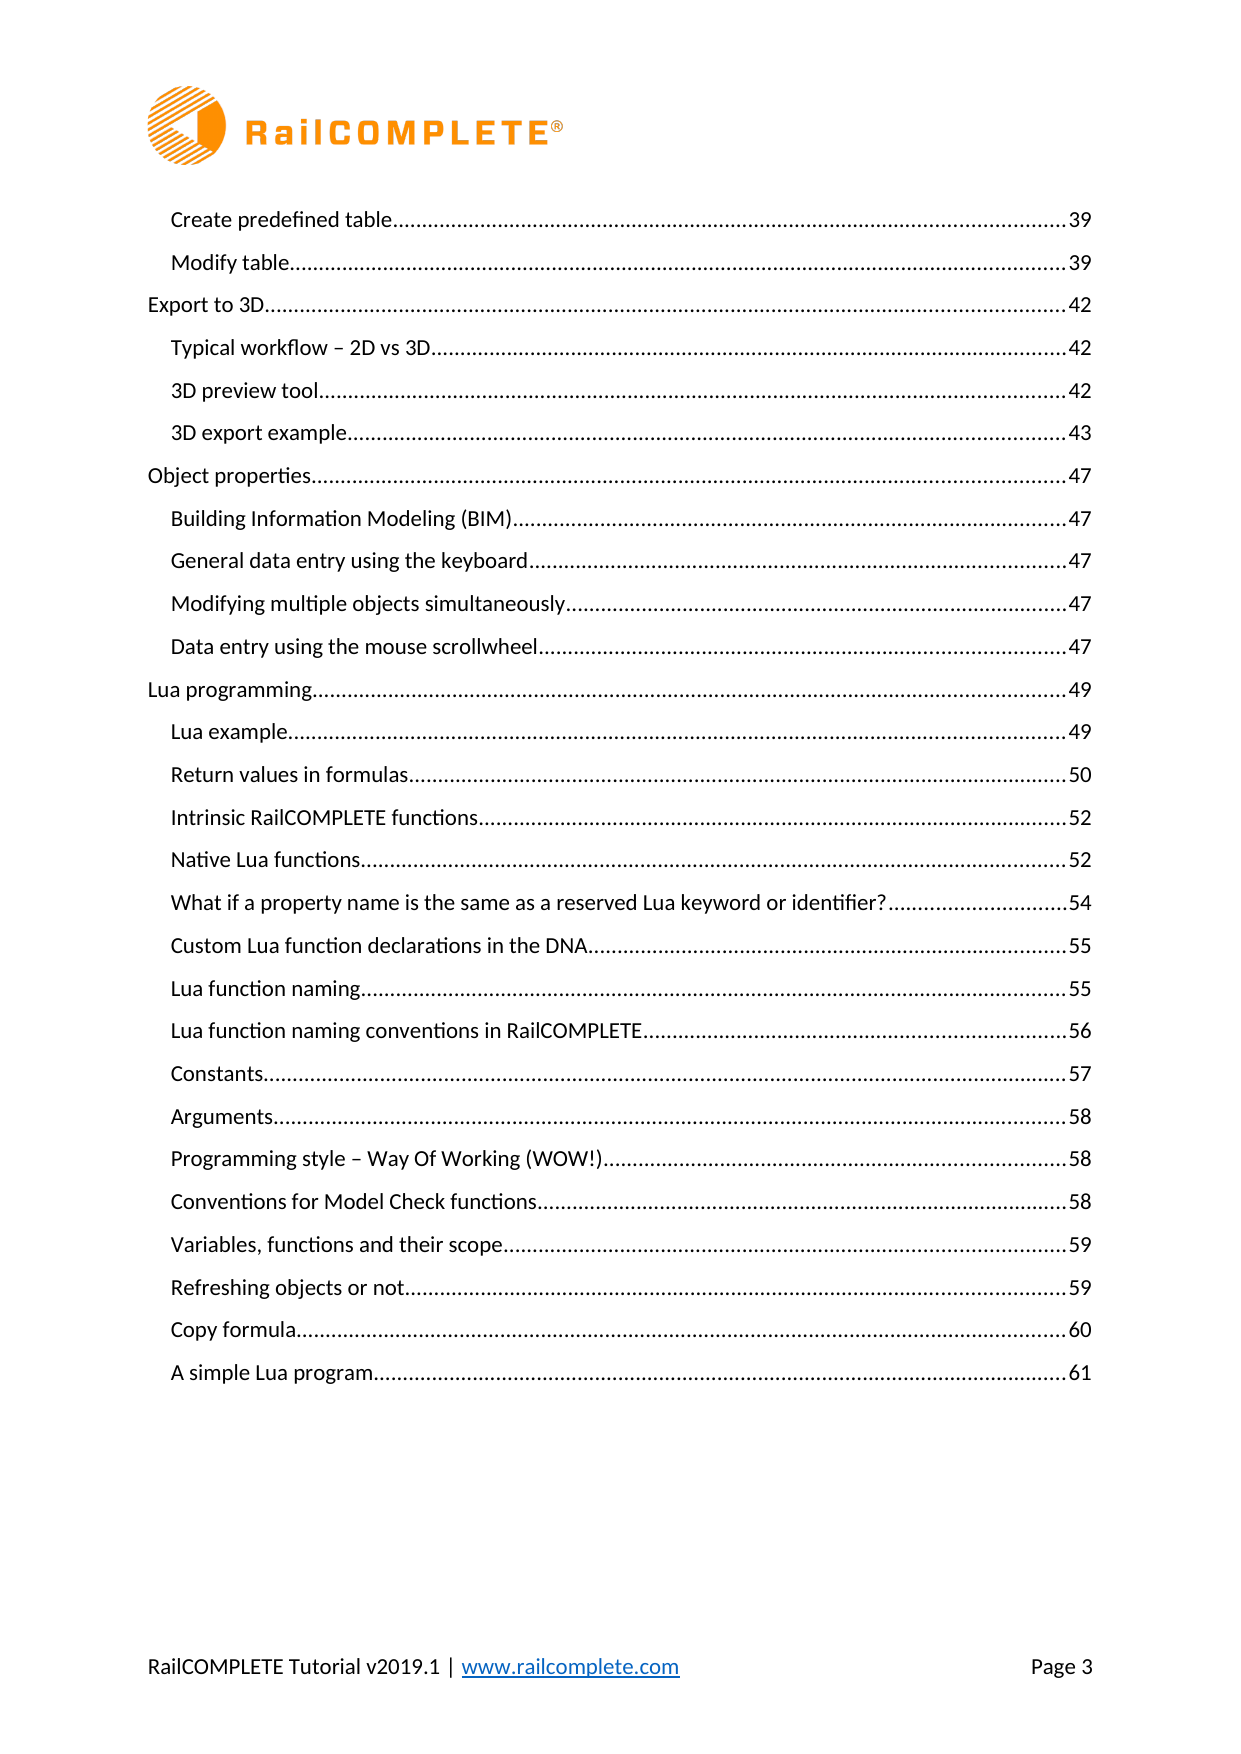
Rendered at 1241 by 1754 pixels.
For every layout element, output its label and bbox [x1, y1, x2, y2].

picture [147, 86, 573, 165]
